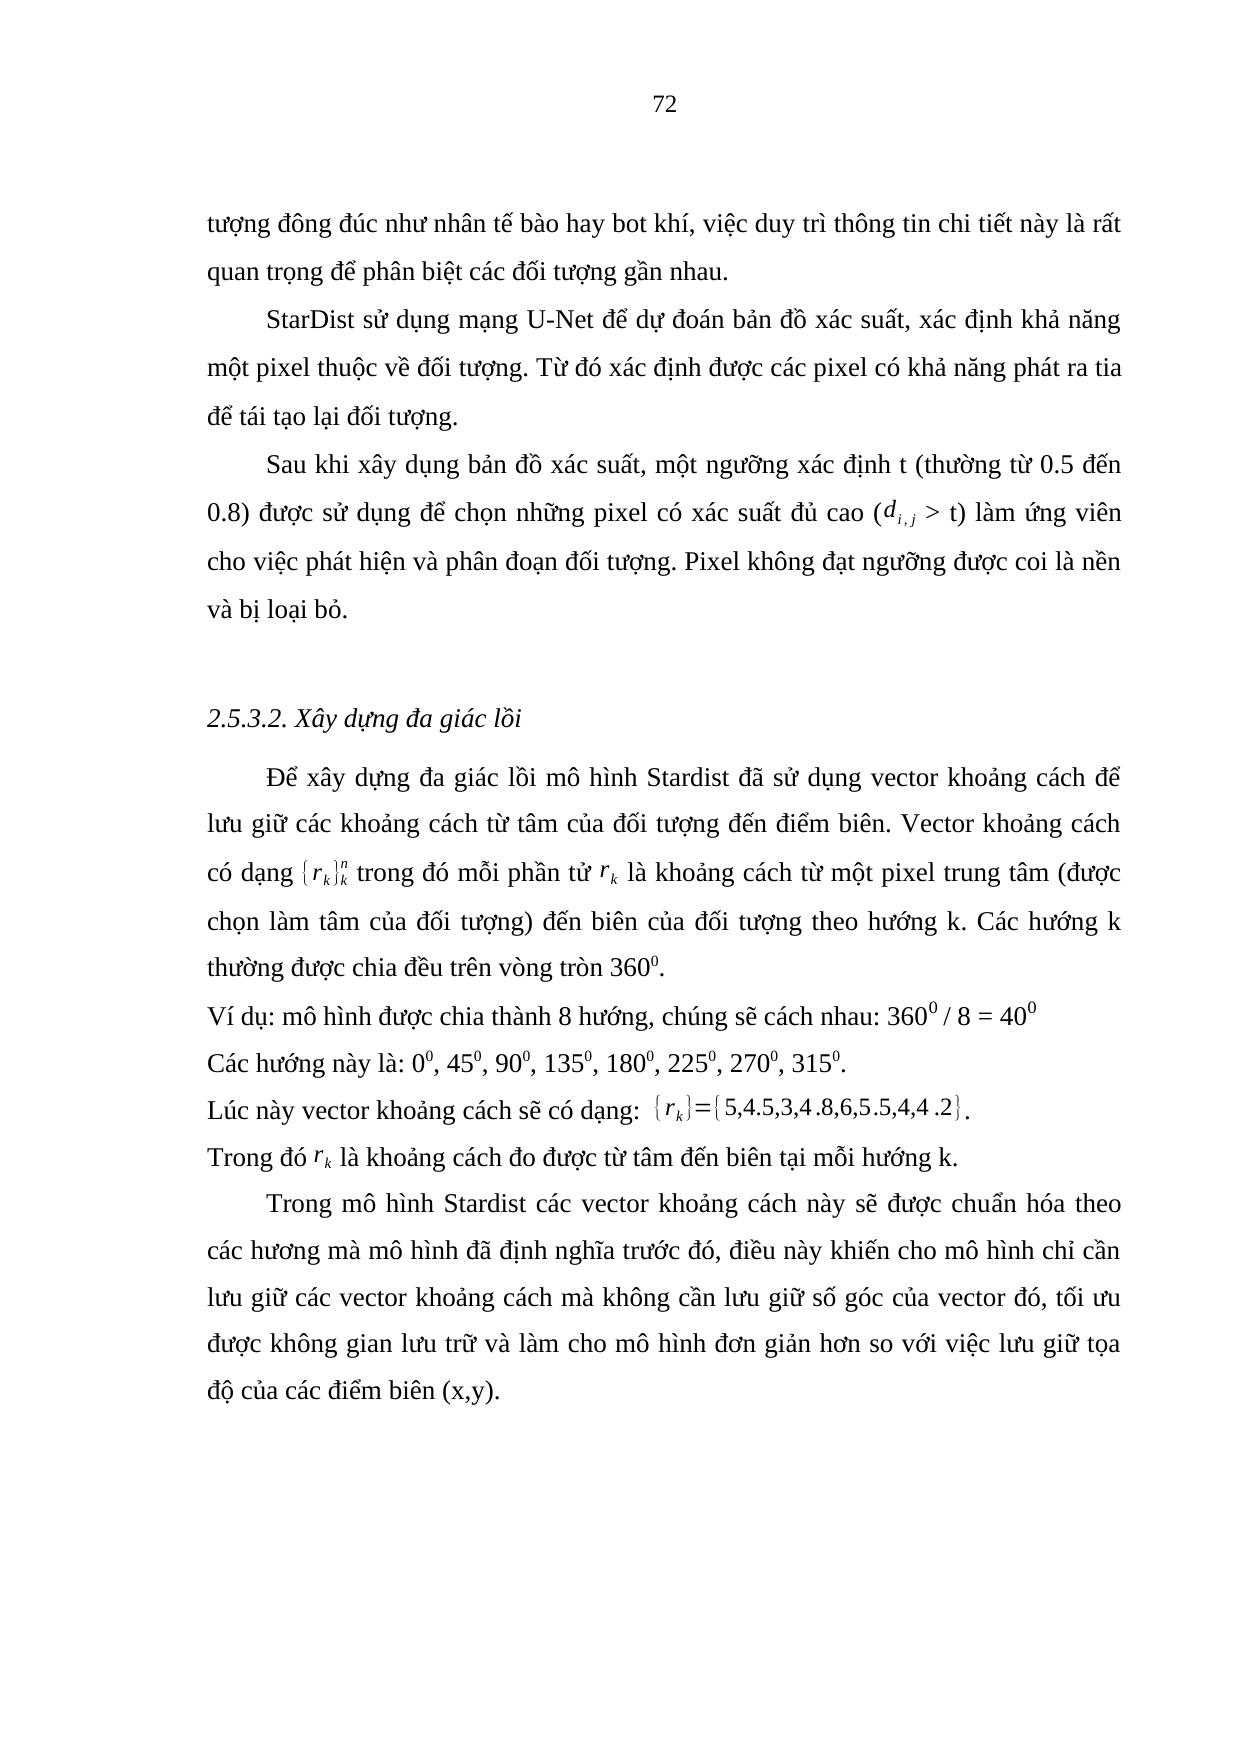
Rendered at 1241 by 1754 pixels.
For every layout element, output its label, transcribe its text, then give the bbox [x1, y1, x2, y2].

text StarDist sử dụng mạng U-Net để dự đoán bản đồ xác suất, xác định khả năng một pixel thuộc về đối tượng. Từ đó xác định được các pixel có khả năng phát ra tia để tái tạo lại đối tượng. [207, 303, 1122, 431]
text Trong đó là khoảng cách đo được từ tâm đến biên tại mỗi hướng k. [207, 1141, 1122, 1172]
text Để xây dựng đa giác lồi mô hình Stardist đã sử dụng vector khoảng cách để lưu giữ các khoảng cách từ tâm của đối tượng đến điểm biên. Vector khoảng cách có dạng trong đó mỗi phần tử ​ là khoảng cách từ một pixel trung tâm (được chọn làm tâm của đối tượng) đến biên của đối tượng theo hướng k. Các hướng k thường được chia đều trên vòng tròn 3600. [207, 761, 1122, 982]
text Trong mô hình Stardist các vector khoảng cách này sẽ được chuẩn hóa theo các hương mà mô hình đã định nghĩa trước đó, điều này khiến cho mô hình chỉ cần lưu giữ các vector khoảng cách mà không cần lưu giữ số góc của vector đó, tối ưu được không gian lưu trữ và làm cho mô hình đơn giản hơn so với việc lưu giữ tọa độ của các điểm biên (x,y). [207, 1187, 1122, 1405]
text Sau khi xây dụng bản đồ xác suất, một ngưỡng xác định t (thường từ 0.5 đến 0.8) được sử dụng để chọn những pixel có xác suất đủ cao ( > t) làm ứng viên cho việc phát hiện và phân đoạn đối tượng. Pixel không đạt ngưỡng được coi là nền và bị loại bỏ. [207, 448, 1122, 624]
text Các hướng này là: 00, 450, 900, 1350, 1800, 2250, 2700, 3150. [207, 1047, 1122, 1078]
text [207, 207, 1122, 286]
subtitle 2.5.3.2. Xây dựng đa giác lồi [207, 702, 1122, 733]
text Lúc này vector khoảng cách sẽ có dạng: . [207, 1094, 1122, 1125]
text Ví dụ: mô hình được chia thành 8 hướng, chúng sẽ cách nhau: 3600 / 8 = 400 [207, 998, 1122, 1031]
